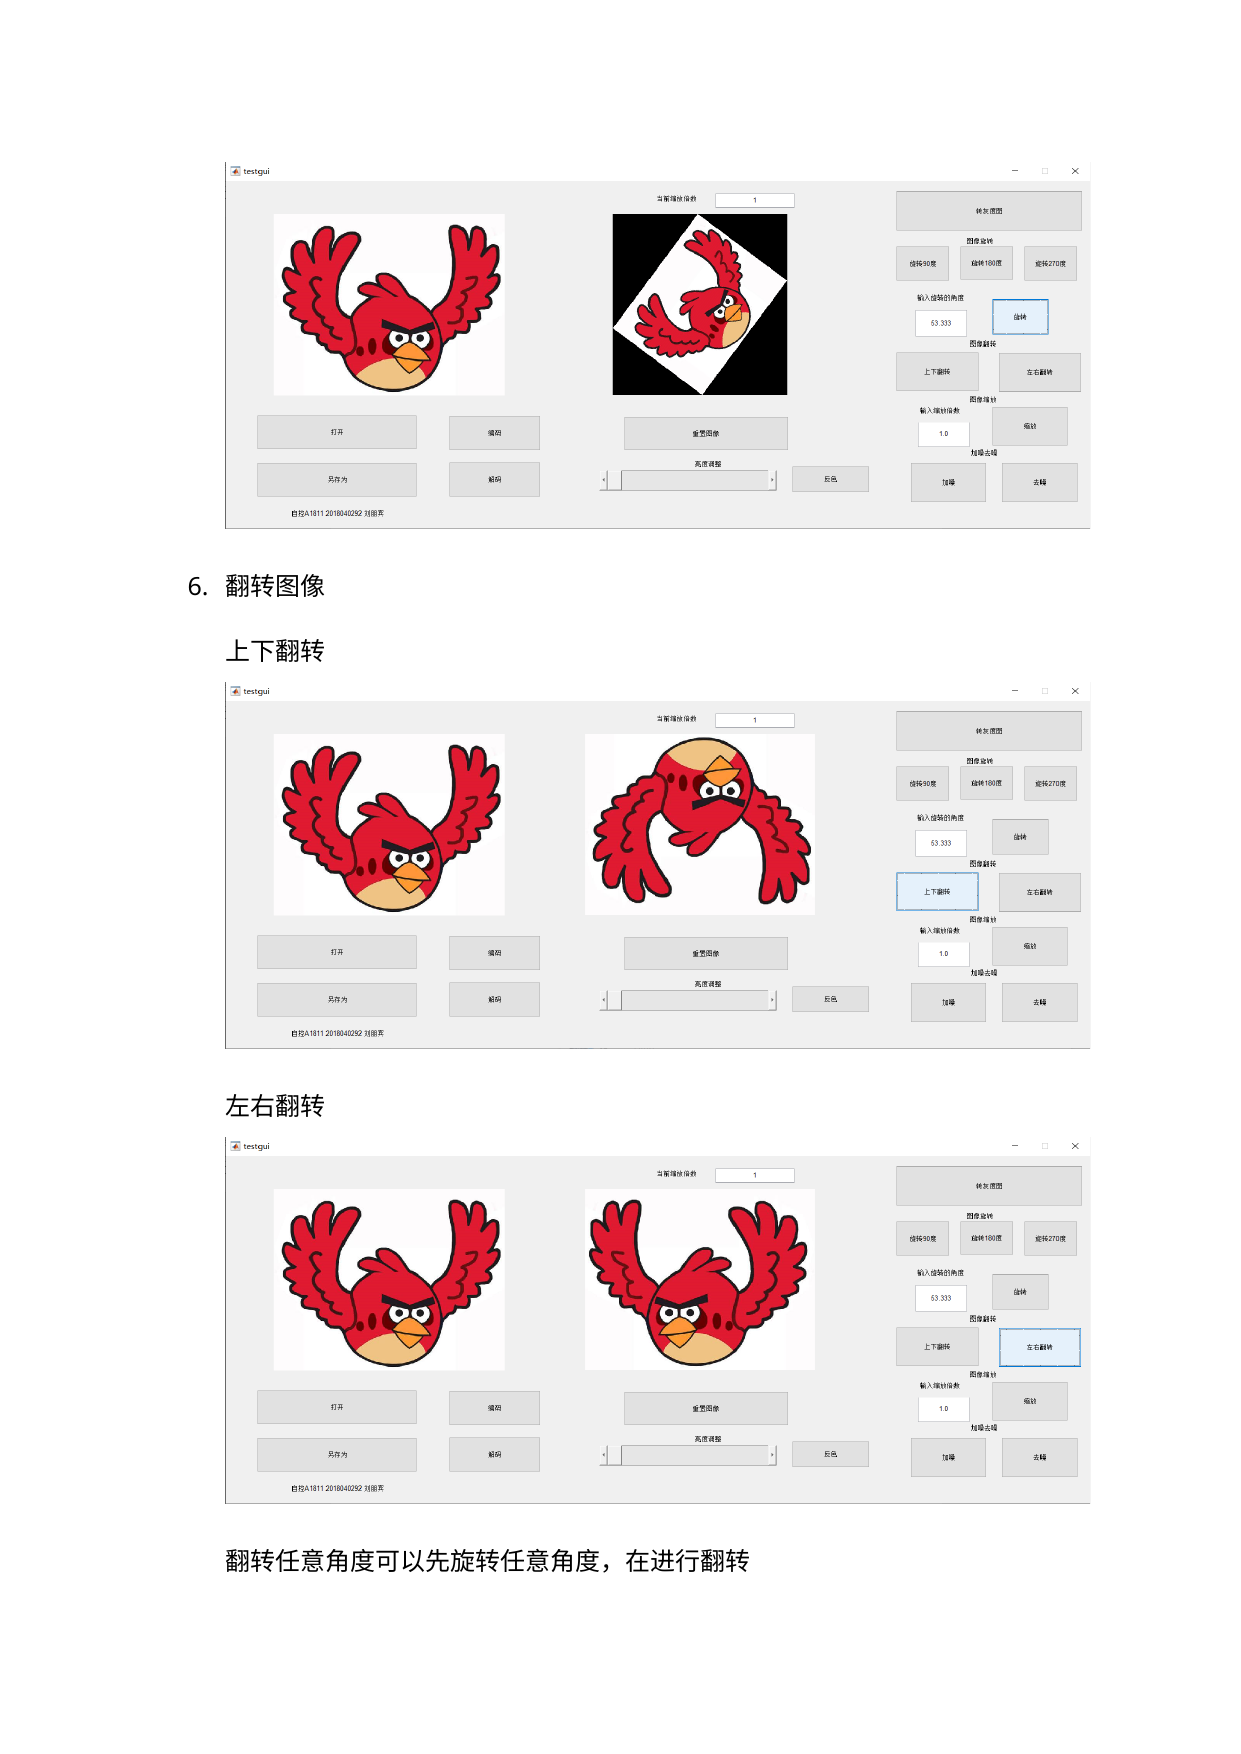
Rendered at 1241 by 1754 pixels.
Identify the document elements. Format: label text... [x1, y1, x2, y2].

picture [225, 1137, 1091, 1504]
list 翻转任意角度可以先旋转任意角度，在进行翻转 [225, 1527, 1053, 1592]
picture [225, 682, 1091, 1049]
list 上下翻转 [225, 617, 1053, 682]
picture [225, 162, 1091, 529]
list 翻转图像 [187, 552, 1053, 617]
list 左右翻转 [225, 1072, 1053, 1137]
